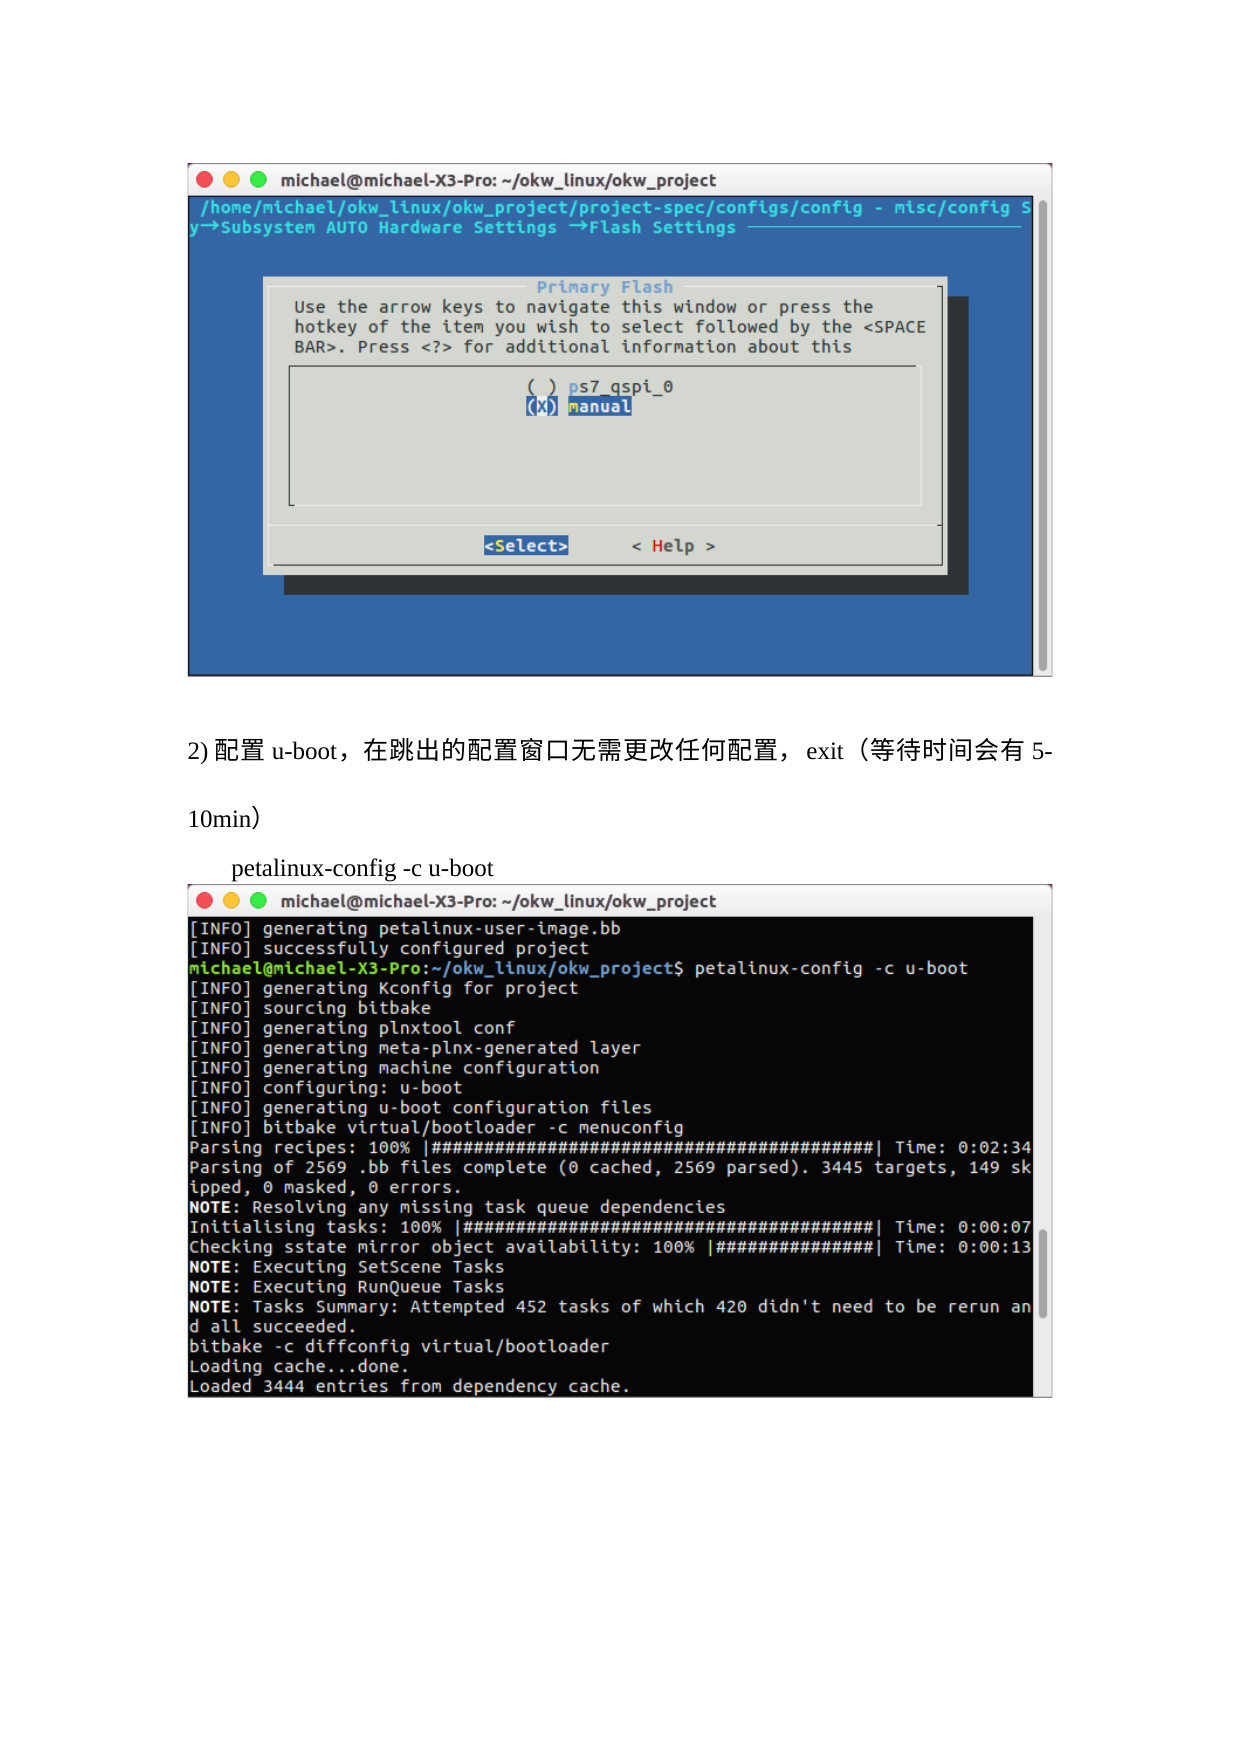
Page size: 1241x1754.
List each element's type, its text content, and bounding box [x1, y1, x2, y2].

list 配置u-boot，在跳出的配置窗口无需更改任何配置，exit（等待时间会有5-10min） [187, 714, 1053, 850]
picture [187, 884, 1053, 1398]
picture [187, 163, 1053, 677]
text petalinux-config -c u-boot [187, 850, 1053, 884]
